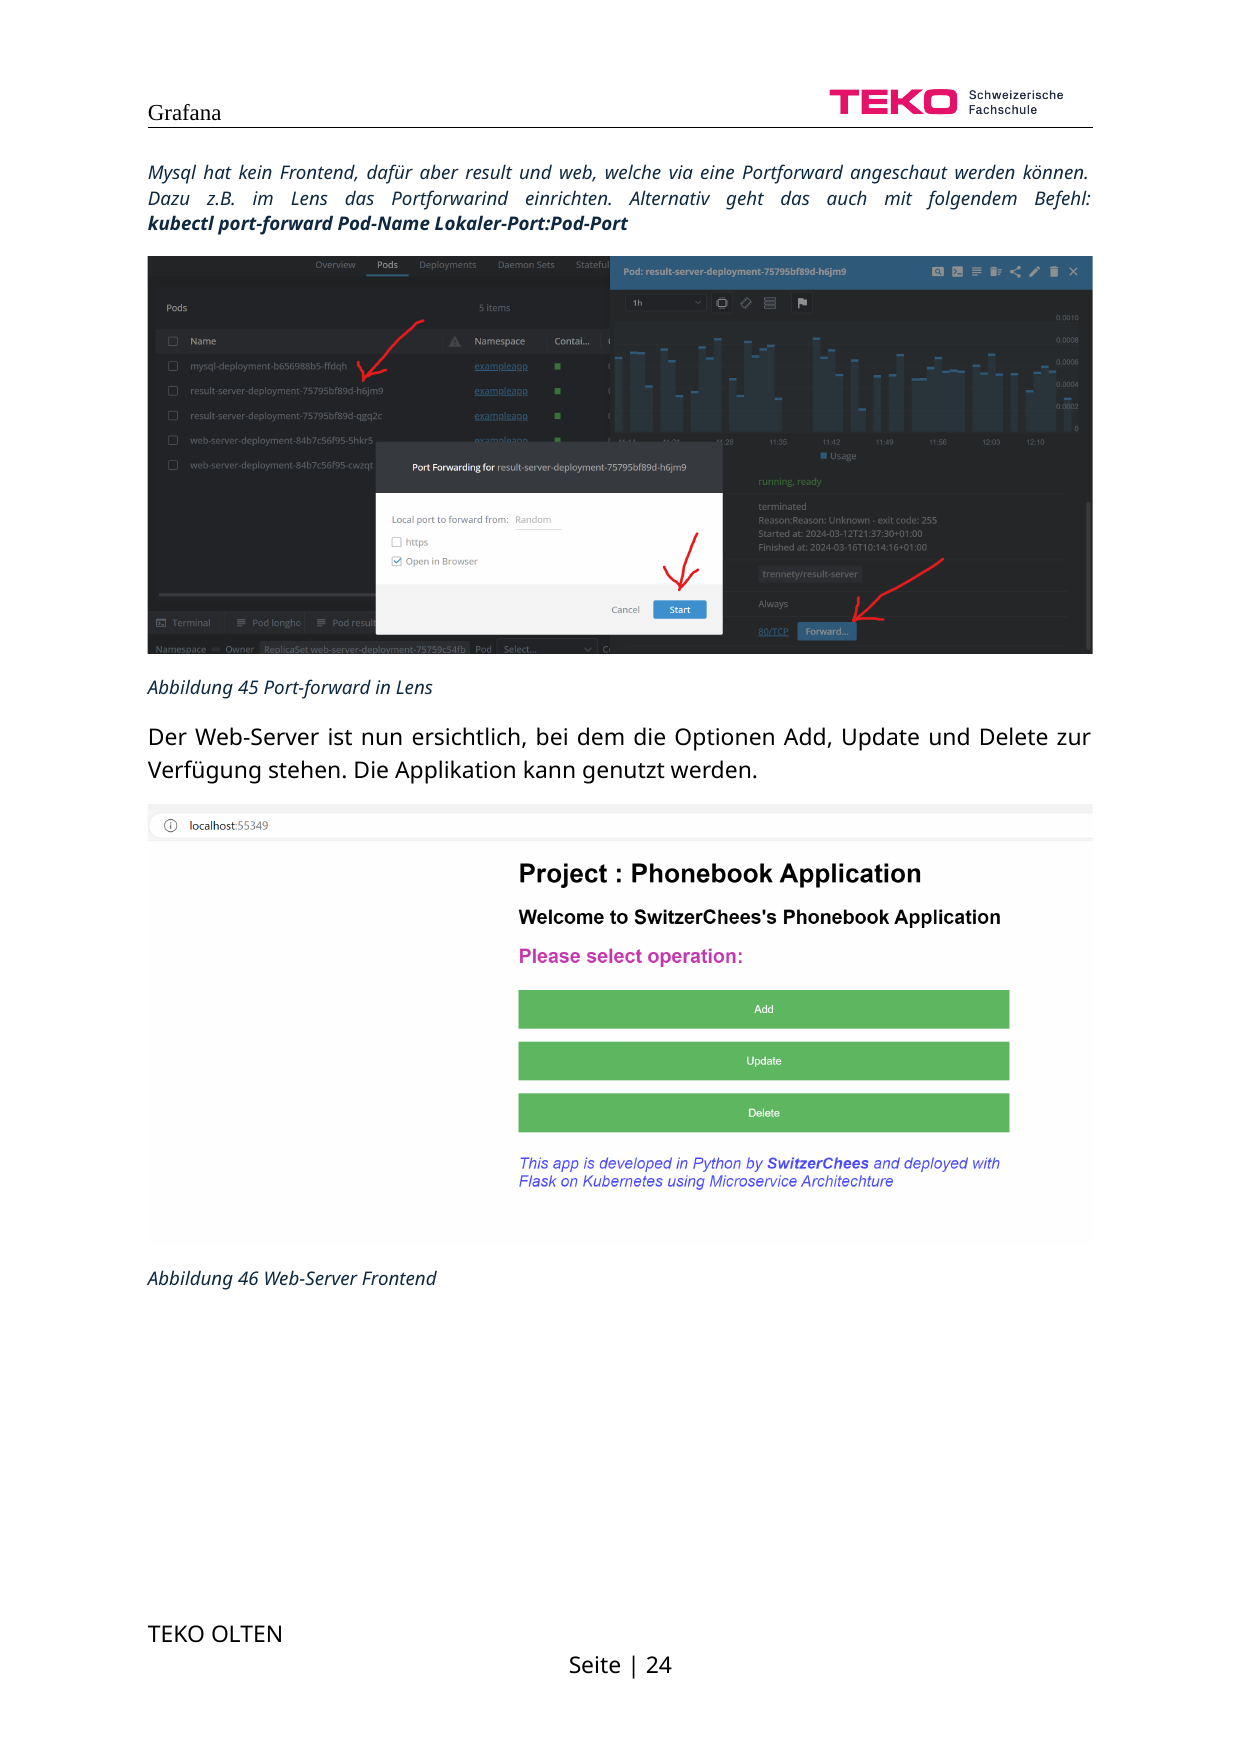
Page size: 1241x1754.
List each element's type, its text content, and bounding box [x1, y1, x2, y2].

picture [805, 61, 1097, 139]
text Abbildung 45 Port-forward in Lens [148, 674, 1093, 699]
text Der Web-Server ist nun ersichtlich, bei dem die Optionen Add, Update und Delete zur Verfügung stehen. Die Applikation kann genutzt werden. [148, 720, 1093, 785]
text Mysql hat kein Frontend, dafür aber result und web, welche via eine Portforward angeschaut werden können. Dazu z.B. im Lens das Portforwarind einrichten. Alternativ geht das auch mit folgendem Befehl: kubectl port-forward Pod-Name Lokaler-Port:Pod-Port [148, 159, 1093, 236]
text Abbildung 46 Web-Server Frontend [148, 1266, 1093, 1291]
picture [147, 256, 1093, 654]
picture [147, 804, 1093, 1245]
